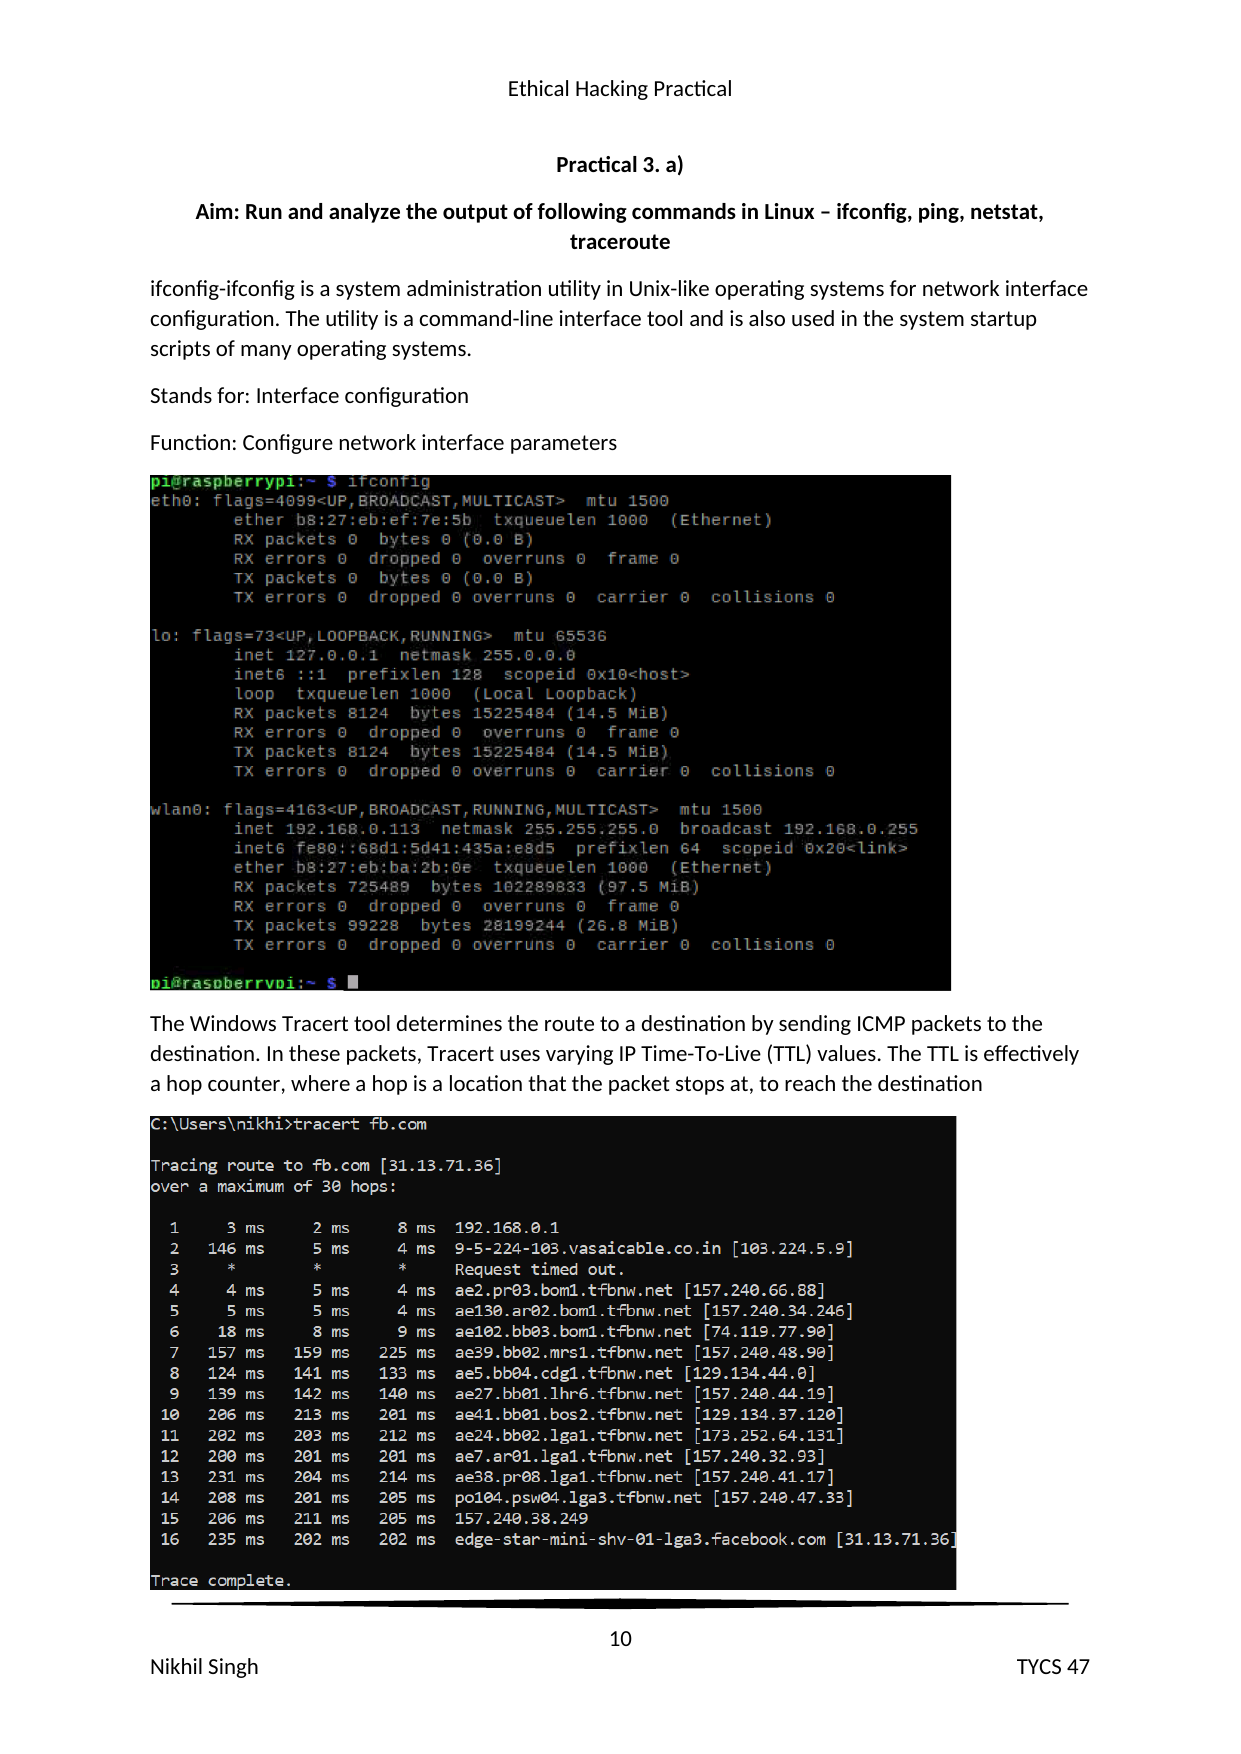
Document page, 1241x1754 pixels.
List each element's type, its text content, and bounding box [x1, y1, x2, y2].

text ifconfig-ifconfig is a system administration utility in Unix-like operating systems for network interface configuration. The utility is a command-line interface tool and is also used in the system startup scripts of many operating systems. [150, 274, 1090, 362]
text Function: Configure network interface parameters [150, 428, 1090, 456]
picture [150, 1116, 957, 1590]
picture [150, 475, 952, 991]
text Practical 3. a) [150, 150, 1090, 178]
text The Windows Tracert tool determines the route to a destination by sending ICMP packets to the destination. In these packets, Tracert uses varying IP Time-To-Live (TTL) values. The TTL is effectively a hop counter, where a hop is a location that the packet stops at, to reach the destination [150, 1009, 1090, 1097]
text Stands for: Interface configuration [150, 381, 1090, 409]
text Aim: Run and analyze the output of following commands in Linux – ifconfig, ping, netstat, traceroute [150, 197, 1090, 255]
